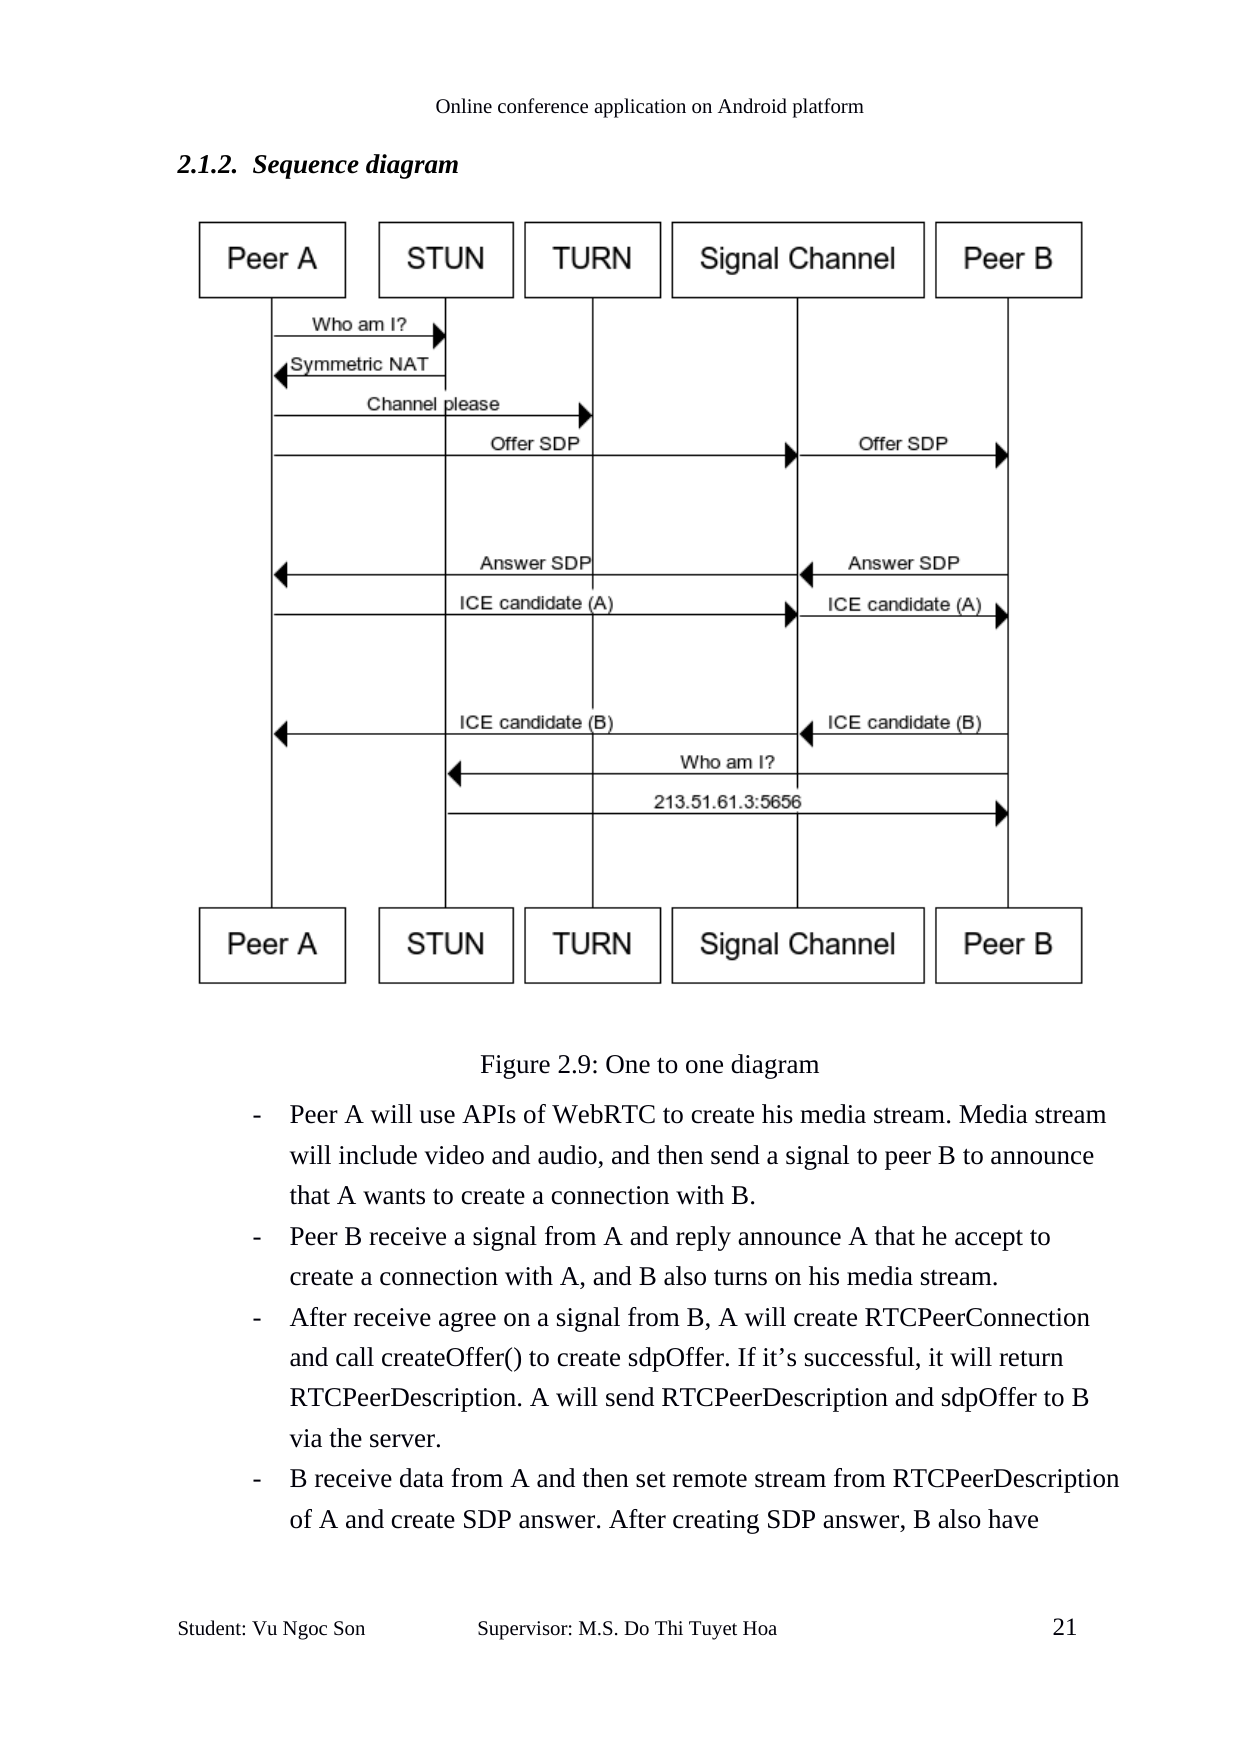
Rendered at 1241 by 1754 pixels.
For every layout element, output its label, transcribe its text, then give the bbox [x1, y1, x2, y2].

list After receive agree on a signal from B, A will create RTCPeerConnection and call createOffer() to create sdpOffer. If it’s successful, it will return RTCPeerDescription. A will send RTCPeerDescription and sdpOffer to B via the server. [252, 1301, 1122, 1453]
list Peer B receive a signal from A and reply announce A that he accept to create a connection with A, and B also turns on his media stream. [252, 1220, 1122, 1291]
list Sequence diagram [177, 148, 1122, 179]
list Peer A will use APIs of WebRTC to create his media stream. Media stream will include video and audio, and then send a signal to peer B to announce that A wants to create a connection with B. [252, 1099, 1122, 1211]
picture [177, 191, 1121, 1015]
